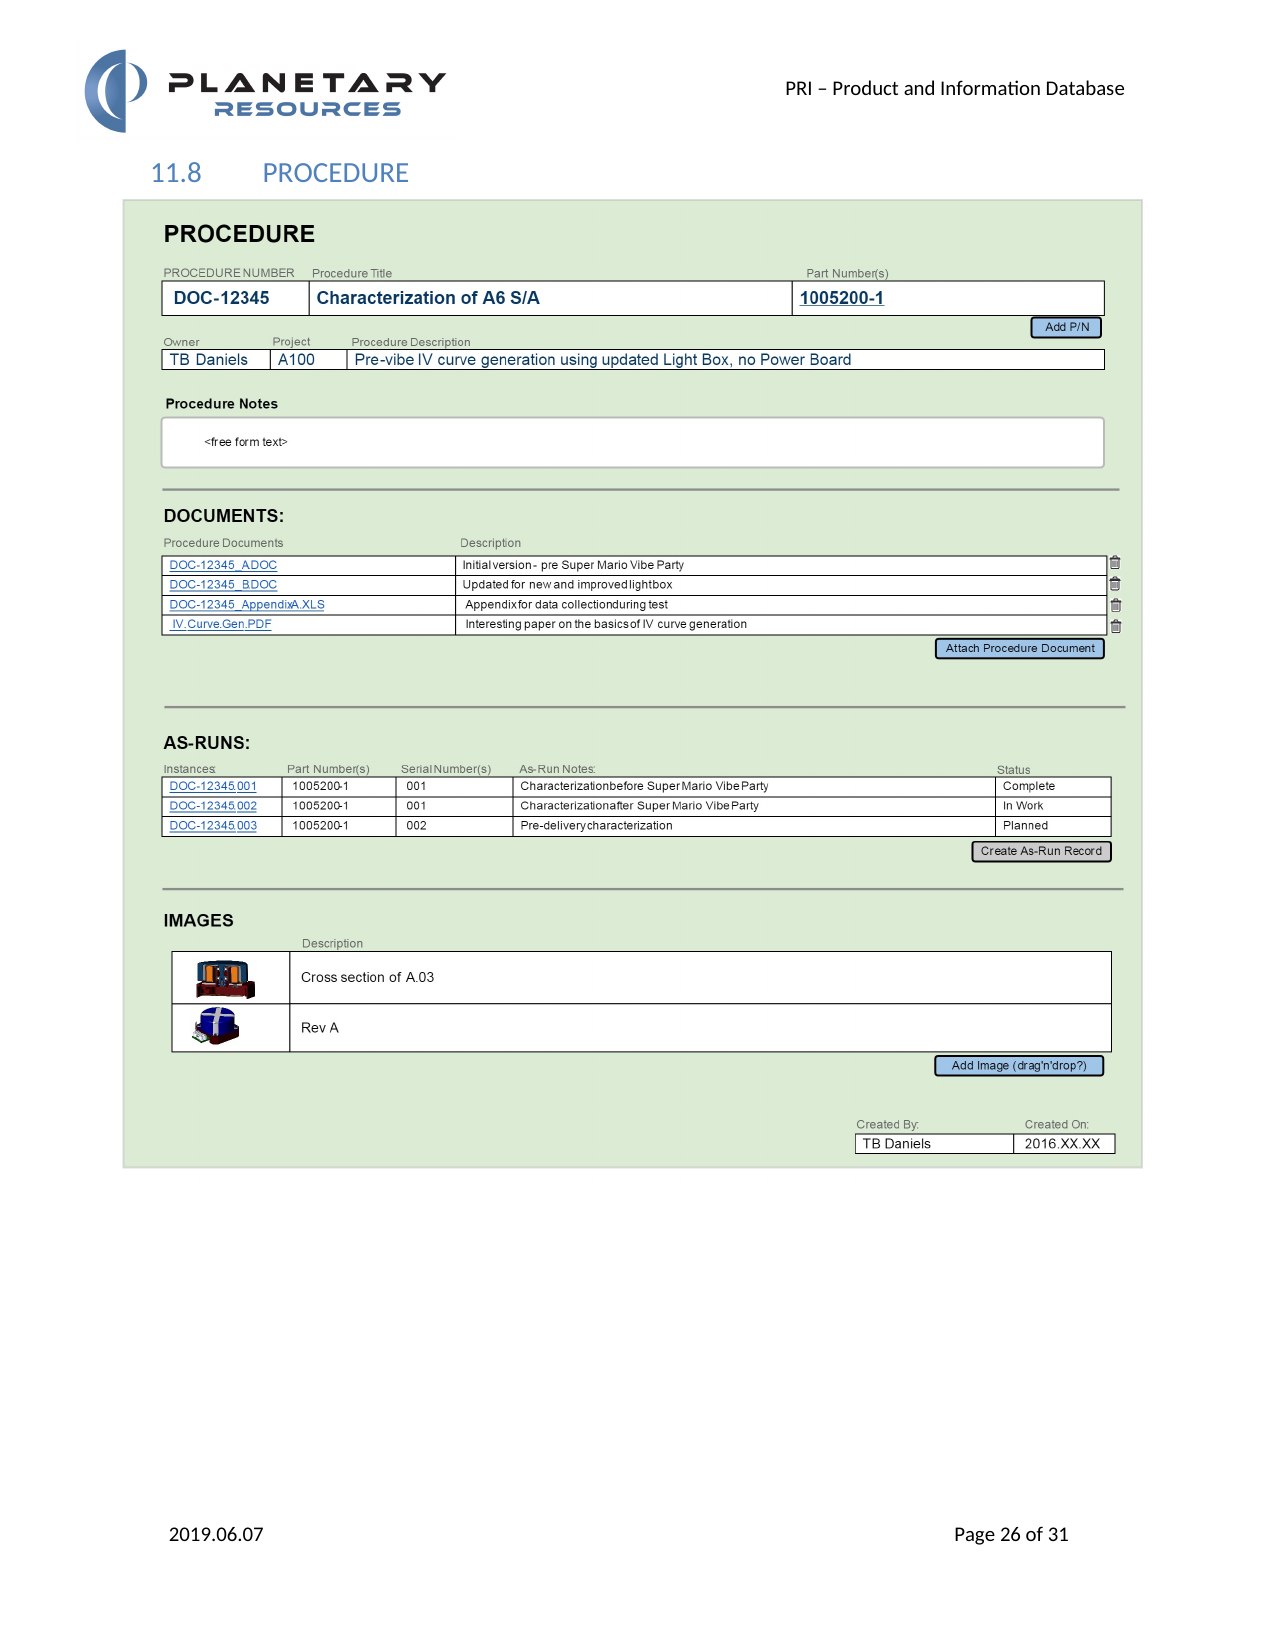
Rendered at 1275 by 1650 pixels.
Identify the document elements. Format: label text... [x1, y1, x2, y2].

picture [75, 40, 456, 142]
subtitle PROCEDURE [150, 154, 1162, 190]
picture [112, 190, 1161, 1187]
